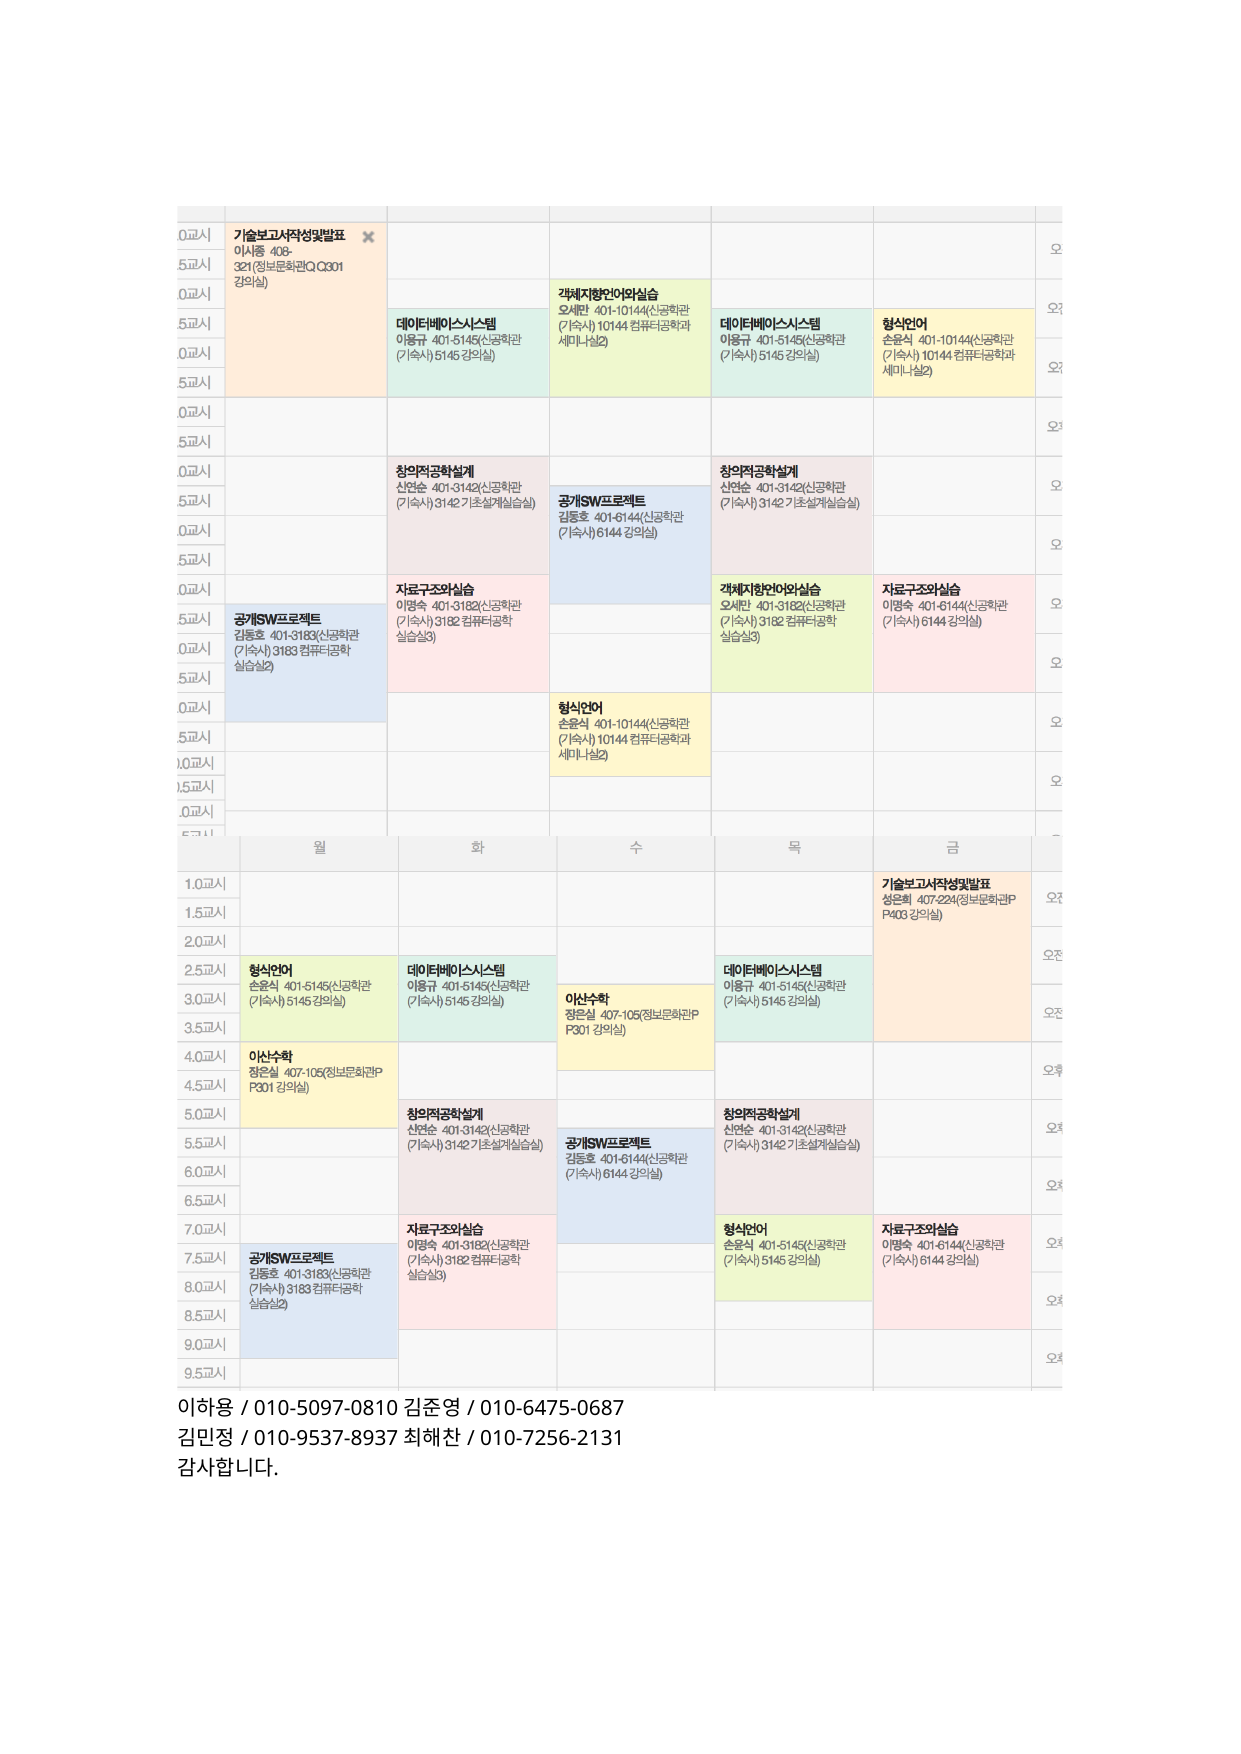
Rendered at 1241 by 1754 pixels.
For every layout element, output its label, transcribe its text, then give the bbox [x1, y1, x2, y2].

text 감사합니다. [177, 1452, 1063, 1482]
picture [177, 206, 1063, 1391]
text 이하용 / 010-5097-0810 김준영 / 010-6475-0687 [177, 1391, 1063, 1421]
text 김민정 / 010-9537-8937 최해찬 / 010-7256-2131 [177, 1421, 1063, 1452]
